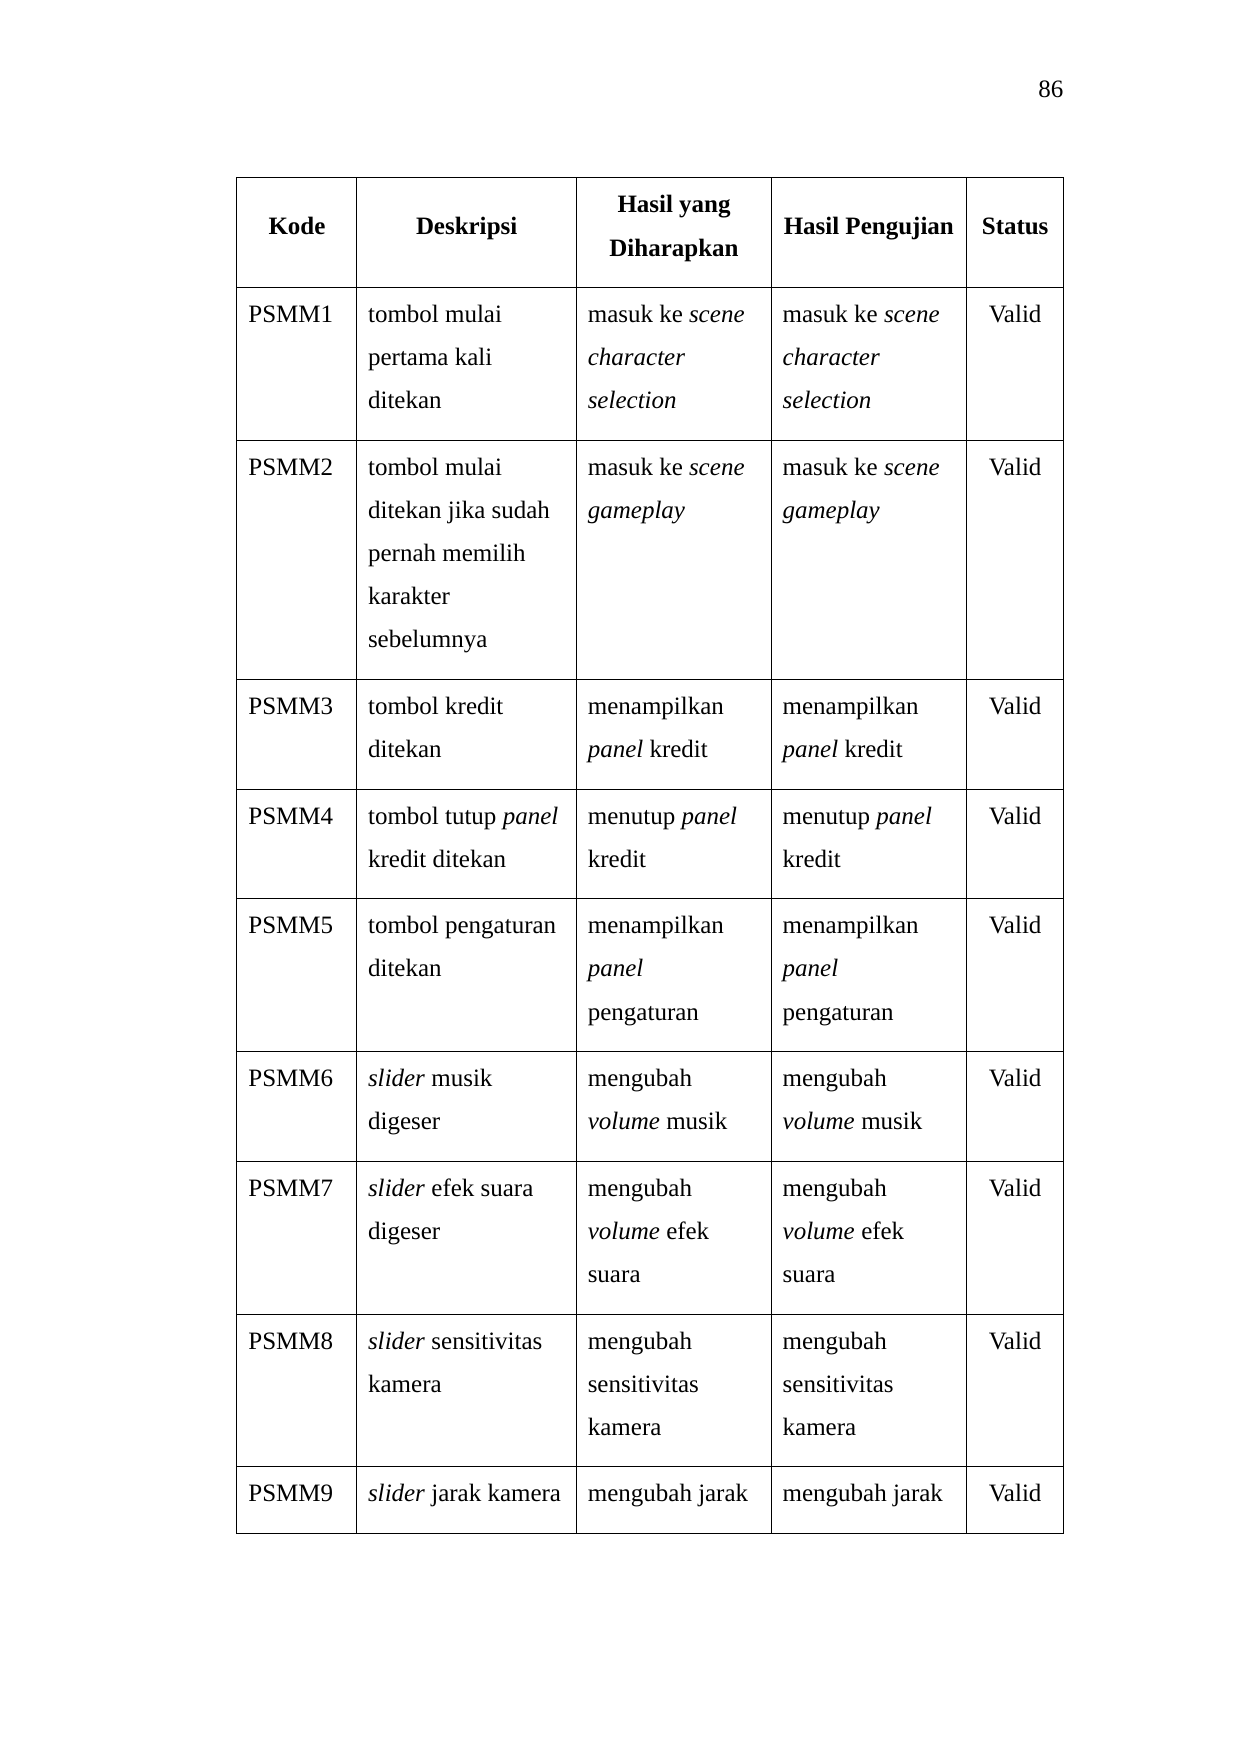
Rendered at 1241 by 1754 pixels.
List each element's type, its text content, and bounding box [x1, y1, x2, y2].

table_header Kode [237, 178, 356, 287]
table_cell masuk ke scene character selection [577, 288, 771, 440]
table_cell Valid [967, 790, 1063, 898]
table_cell Valid [967, 680, 1063, 788]
table_header Status [967, 178, 1063, 287]
table_cell mengubah sensitivitas kamera [772, 1315, 966, 1466]
table_cell slider sensitivitas kamera [357, 1315, 576, 1466]
table_cell masuk ke scene gameplay [772, 441, 966, 679]
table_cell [772, 1467, 966, 1533]
table_cell tombol kredit ditekan [357, 680, 576, 788]
table_cell masuk ke scene character selection [772, 288, 966, 440]
table_cell menampilkan panel kredit [577, 680, 771, 788]
table_cell mengubah volume musik [772, 1052, 966, 1161]
table_cell slider musik digeser [357, 1052, 576, 1161]
table_cell menampilkan panel kredit [772, 680, 966, 788]
table_header Hasil yang Diharapkan [577, 178, 771, 287]
table_header Deskripsi [357, 178, 576, 287]
table_cell PSMM1 [237, 288, 356, 440]
table_cell Valid [967, 1315, 1063, 1466]
table_cell Valid [967, 441, 1063, 679]
table_cell menampilkan panel pengaturan [577, 899, 771, 1051]
table_cell PSMM8 [237, 1315, 356, 1466]
table_cell tombol tutup panel kredit ditekan [357, 790, 576, 898]
table_cell slider jarak kamera [357, 1467, 576, 1533]
table_cell mengubah sensitivitas kamera [577, 1315, 771, 1466]
table_cell mengubah volume efek suara [772, 1162, 966, 1313]
table_cell mengubah volume musik [577, 1052, 771, 1161]
table_cell Valid [967, 1162, 1063, 1313]
table_cell PSMM5 [237, 899, 356, 1051]
table_cell PSMM3 [237, 680, 356, 788]
table_cell menampilkan panel pengaturan [772, 899, 966, 1051]
table_cell Valid [967, 288, 1063, 440]
table_header Hasil Pengujian [772, 178, 966, 287]
table_cell PSMM7 [237, 1162, 356, 1313]
table_cell PSMM6 [237, 1052, 356, 1161]
table_cell Valid [967, 899, 1063, 1051]
table_cell Valid [967, 1052, 1063, 1161]
table_cell menutup panel kredit [577, 790, 771, 898]
table_cell slider efek suara digeser [357, 1162, 576, 1313]
table_cell tombol pengaturan ditekan [357, 899, 576, 1051]
table_cell PSMM9 [237, 1467, 356, 1533]
table_cell mengubah volume efek suara [577, 1162, 771, 1313]
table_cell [577, 1467, 771, 1533]
table_cell masuk ke scene gameplay [577, 441, 771, 679]
table_cell tombol mulai pertama kali ditekan [357, 288, 576, 440]
table_cell menutup panel kredit [772, 790, 966, 898]
table_cell tombol mulai ditekan jika sudah pernah memilih karakter sebelumnya [357, 441, 576, 679]
table_cell Valid [967, 1467, 1063, 1533]
table_cell PSMM2 [237, 441, 356, 679]
table_cell PSMM4 [237, 790, 356, 898]
